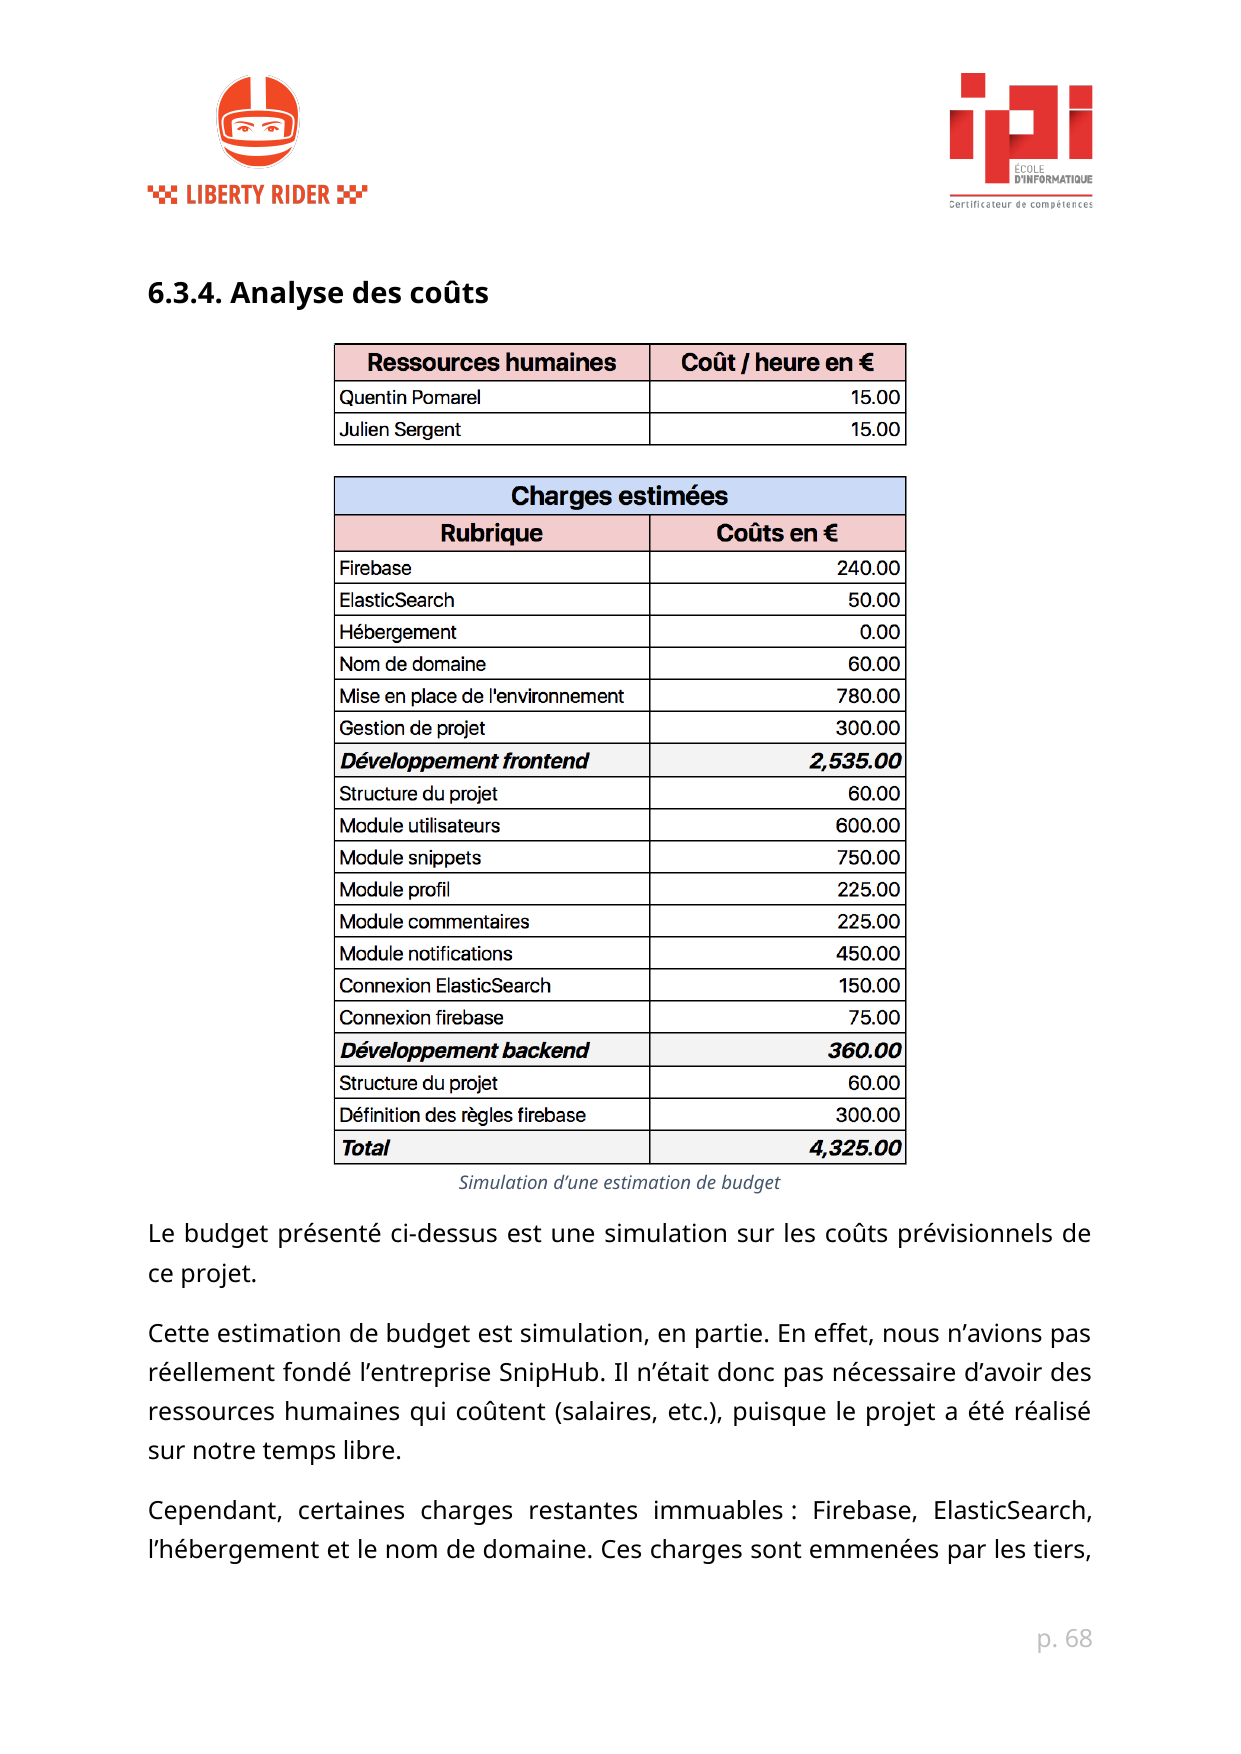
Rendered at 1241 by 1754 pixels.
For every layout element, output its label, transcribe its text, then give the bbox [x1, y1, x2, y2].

picture [333, 343, 907, 1165]
picture [147, 75, 368, 209]
text Le budget présenté ci-dessus est une simulation sur les coûts prévisionnels de ce projet. [148, 1216, 1093, 1289]
subtitle Analyse des coûts [148, 273, 1093, 312]
picture [949, 73, 1093, 209]
text Simulation d’une estimation de budget [148, 1170, 1093, 1195]
text Cette estimation de budget est simulation, en partie. En effet, nous n’avions pas réellement fondé l’entreprise SnipHub. Il n’était donc pas nécessaire d’avoir des ressources humaines qui coûtent (salaires, etc.), puisque le projet a été réalisé sur notre temps libre. [148, 1315, 1093, 1467]
